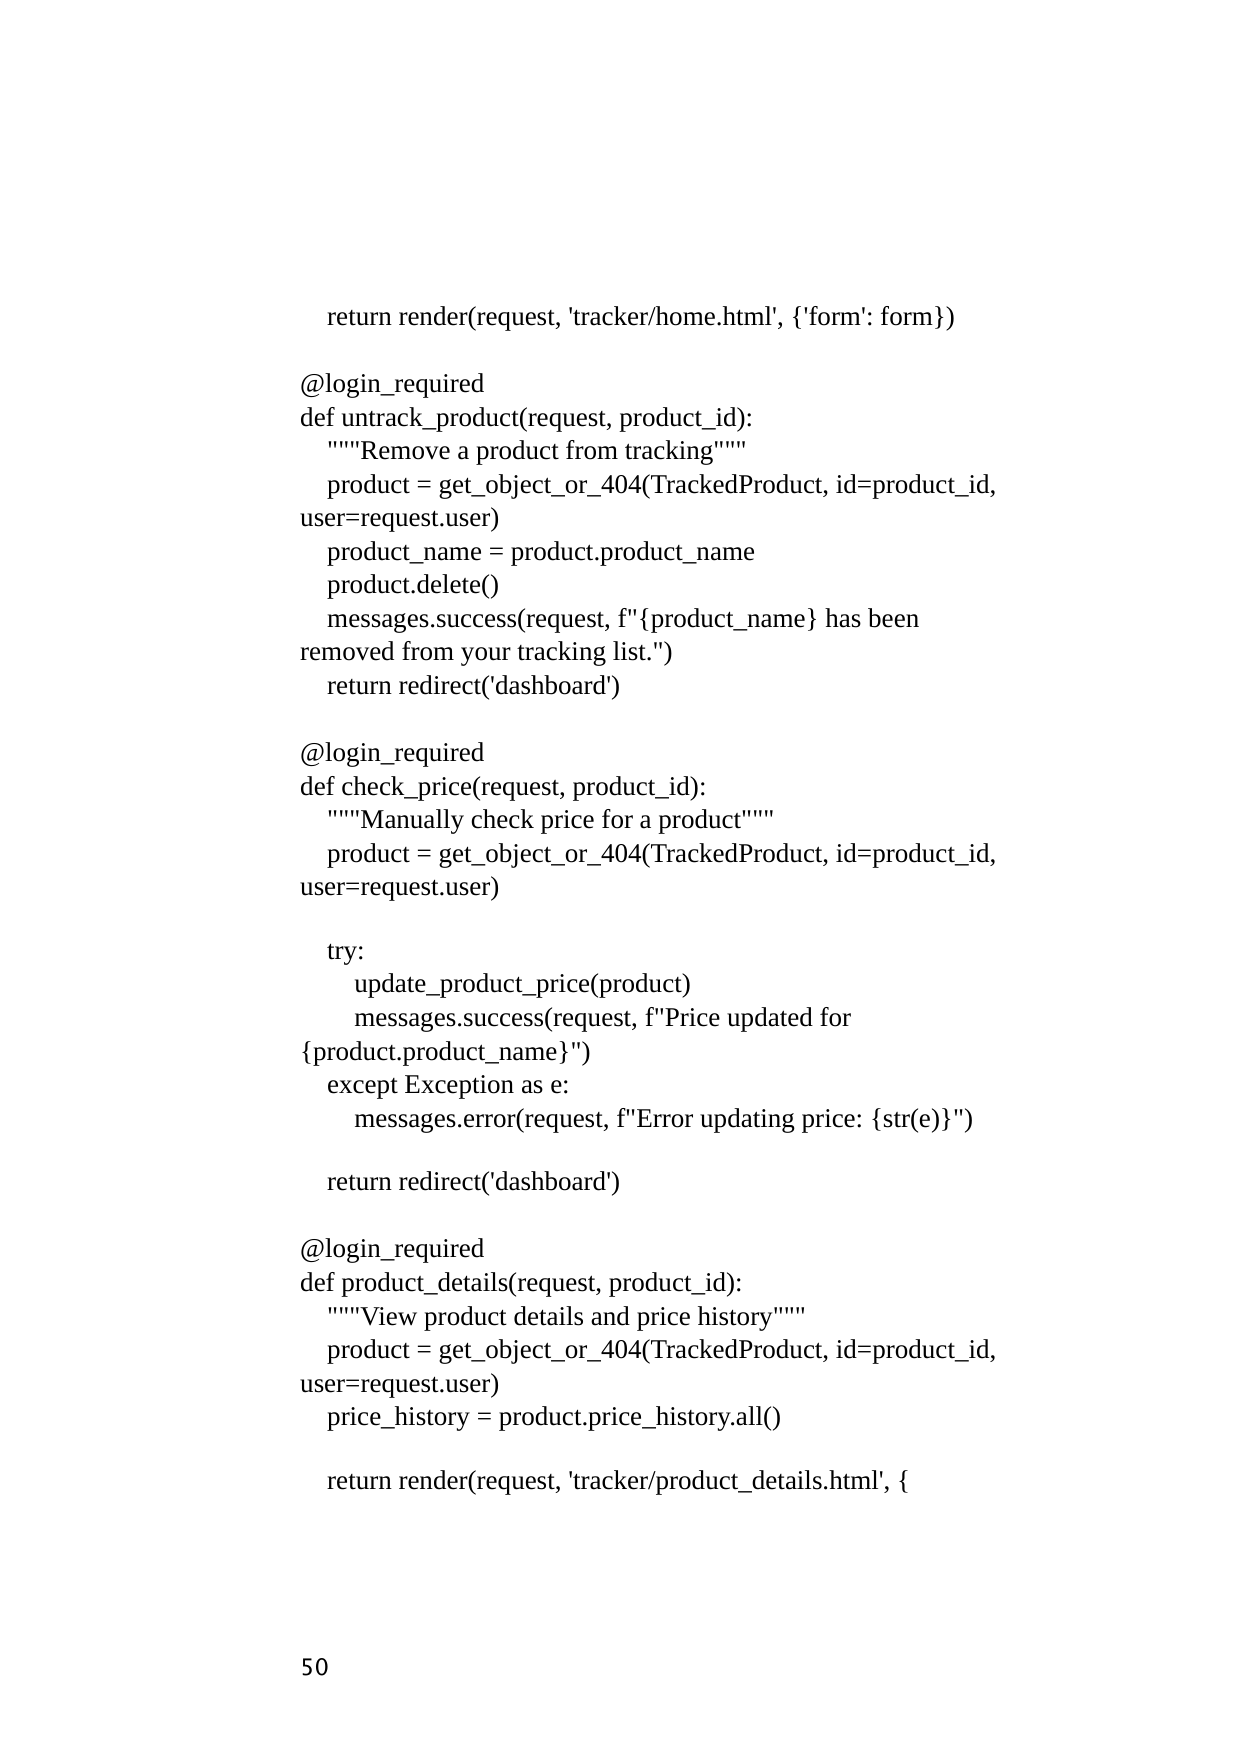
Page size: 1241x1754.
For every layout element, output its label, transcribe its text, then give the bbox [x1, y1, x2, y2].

list messages.success(request, f"{product_name} has been removed from your tracking list.") [300, 602, 1015, 667]
list try: [300, 934, 1015, 965]
list @login_required [300, 367, 1015, 398]
list product = get_object_or_404(TrackedProduct, id=product_id, user=request.user) [300, 837, 1015, 901]
list update_product_price(product) [300, 967, 1015, 999]
list product_name = product.product_name [300, 535, 1015, 566]
list """View product details and price history""" [300, 1299, 1015, 1331]
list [300, 300, 1015, 331]
list price_history = product.price_history.all() [300, 1400, 1015, 1431]
list @login_required [300, 736, 1015, 767]
list def check_price(request, product_id): [300, 769, 1015, 801]
list def untrack_product(request, product_id): [300, 401, 1015, 432]
list @login_required [300, 1232, 1015, 1264]
list """Manually check price for a product""" [300, 803, 1015, 834]
list """Remove a product from tracking""" [300, 434, 1015, 465]
list messages.error(request, f"Error updating price: {str(e)}") [300, 1102, 1015, 1133]
list product.delete() [300, 568, 1015, 599]
list except Exception as e: [300, 1068, 1015, 1099]
list messages.success(request, f"Price updated for {product.product_name}") [300, 1001, 1015, 1066]
list return redirect('dashboard') [300, 669, 1015, 700]
list product = get_object_or_404(TrackedProduct, id=product_id, user=request.user) [300, 1333, 1015, 1398]
list product = get_object_or_404(TrackedProduct, id=product_id, user=request.user) [300, 468, 1015, 532]
list return redirect('dashboard') [300, 1165, 1015, 1197]
list return render(request, 'tracker/product_details.html', { [300, 1464, 1015, 1495]
list def product_details(request, product_id): [300, 1266, 1015, 1297]
